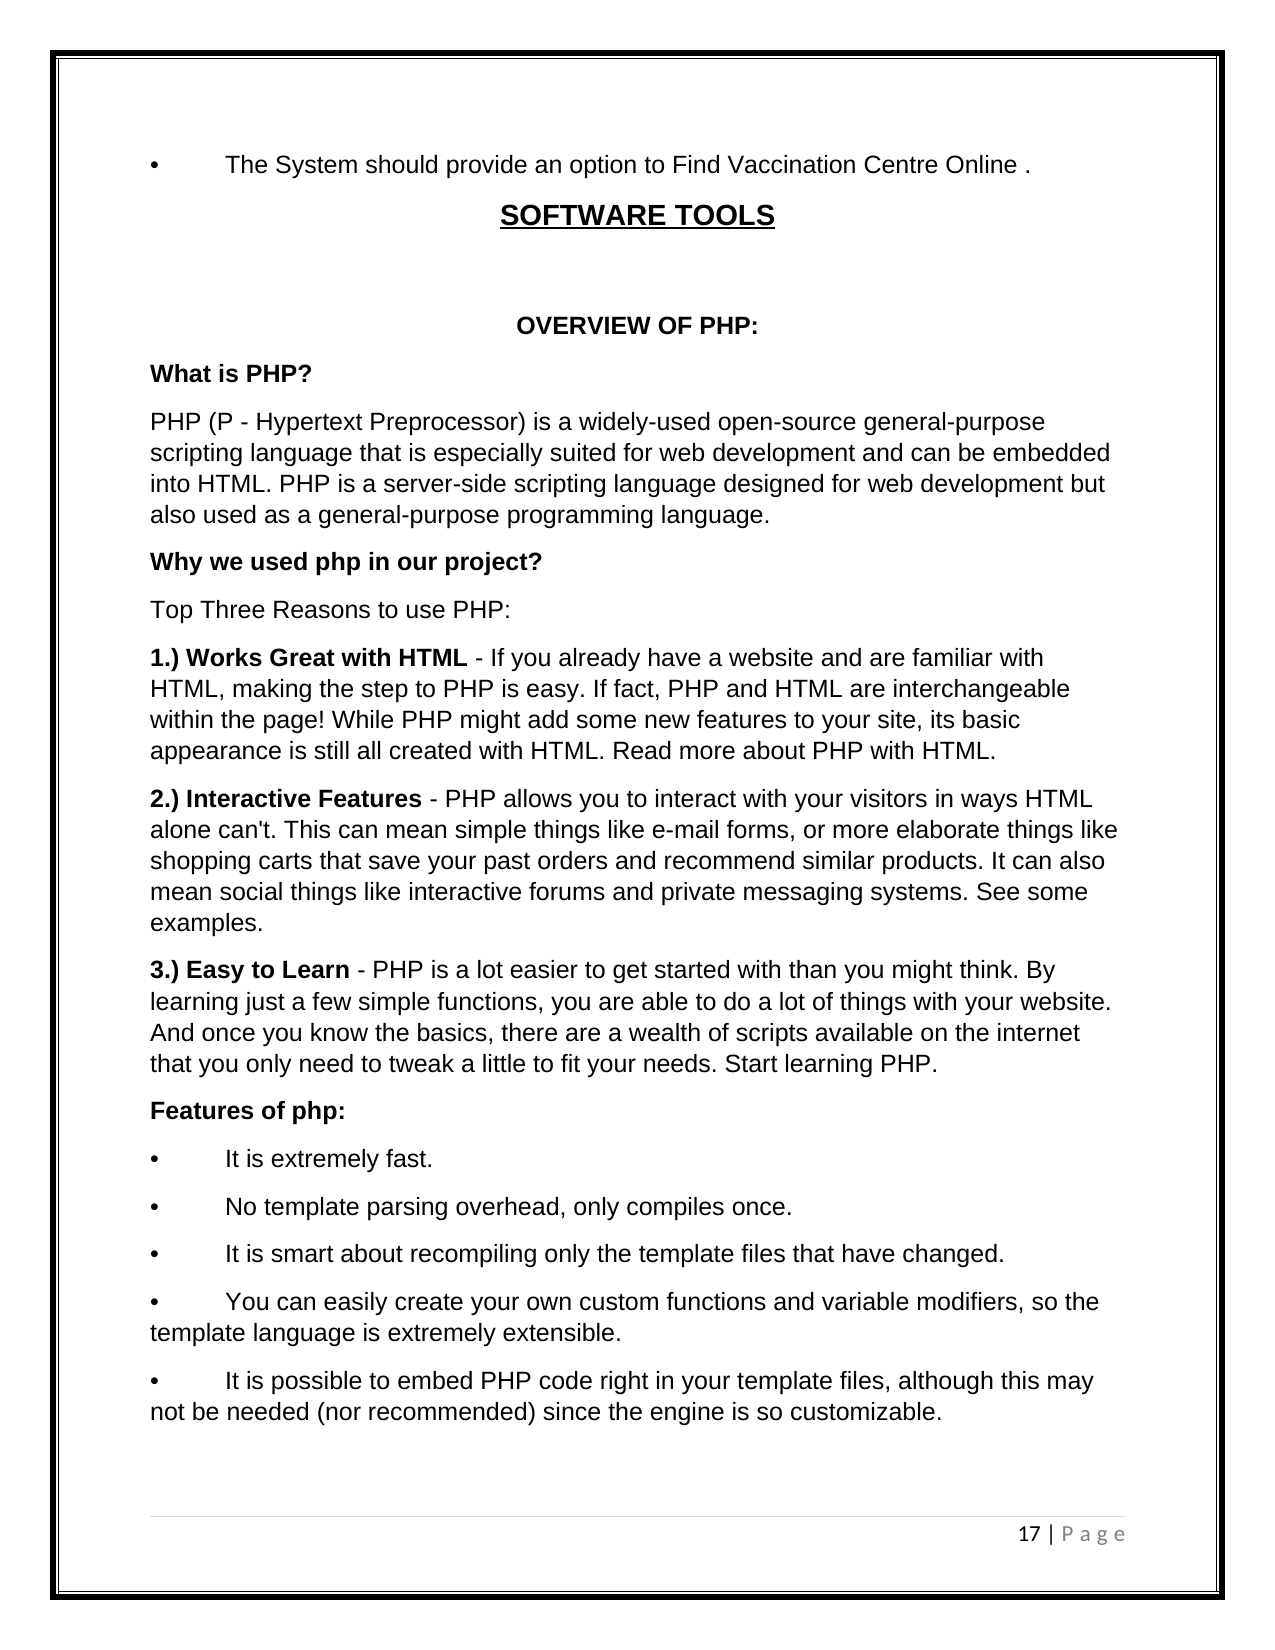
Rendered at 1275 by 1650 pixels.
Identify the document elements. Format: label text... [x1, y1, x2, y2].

text Features of php: [150, 1096, 1125, 1125]
text What is PHP? [150, 359, 1125, 388]
text SOFTWARE TOOLS [150, 198, 1125, 231]
text PHP (P - Hypertext Preprocessor) is a widely-used open-source general-purpose scripting language that is especially suited for web development and can be embedded into HTML. PHP is a server-side scripting language designed for web development but also used as a general-purpose programming language. [150, 407, 1125, 528]
text • It is extremely fast. [150, 1144, 1125, 1173]
text • It is smart about recompiling only the template files that have changed. [150, 1239, 1125, 1268]
text 1.) Works Great with HTML - If you already have a website and are familiar with HTML, making the step to PHP is easy. If fact, PHP and HTML are interchangeable within the page! While PHP might add some new features to your site, its basic appearance is still all created with HTML. Read more about PHP with HTML. [150, 643, 1125, 765]
text • The System should provide an option to Find Vaccination Centre Online . [150, 150, 1125, 179]
text Why we used php in our project? [150, 547, 1125, 576]
text • No template parsing overhead, only compiles once. [150, 1192, 1125, 1221]
text • You can easily create your own custom functions and variable modifiers, so the template language is extremely extensible. [150, 1287, 1125, 1347]
text 2.) Interactive Features - PHP allows you to interact with your visitors in ways HTML alone can't. This can mean simple things like e-mail forms, or more elaborate things like shopping carts that save your past orders and recommend similar products. It can also mean social things like interactive forums and private messaging systems. See some examples. [150, 784, 1125, 937]
text • It is possible to embed PHP code right in your template files, although this may not be needed (nor recommended) since the engine is so customizable. [150, 1366, 1125, 1426]
text Top Three Reasons to use PHP: [150, 595, 1125, 624]
text 3.) Easy to Learn - PHP is a lot easier to get started with than you might think. By learning just a few simple functions, you are able to do a lot of things with your website. And once you know the basics, there are a wealth of scripts available on the internet that you only need to tweak a little to fit your needs. Start learning PHP. [150, 956, 1125, 1077]
text OVERVIEW OF PHP: [150, 311, 1125, 340]
